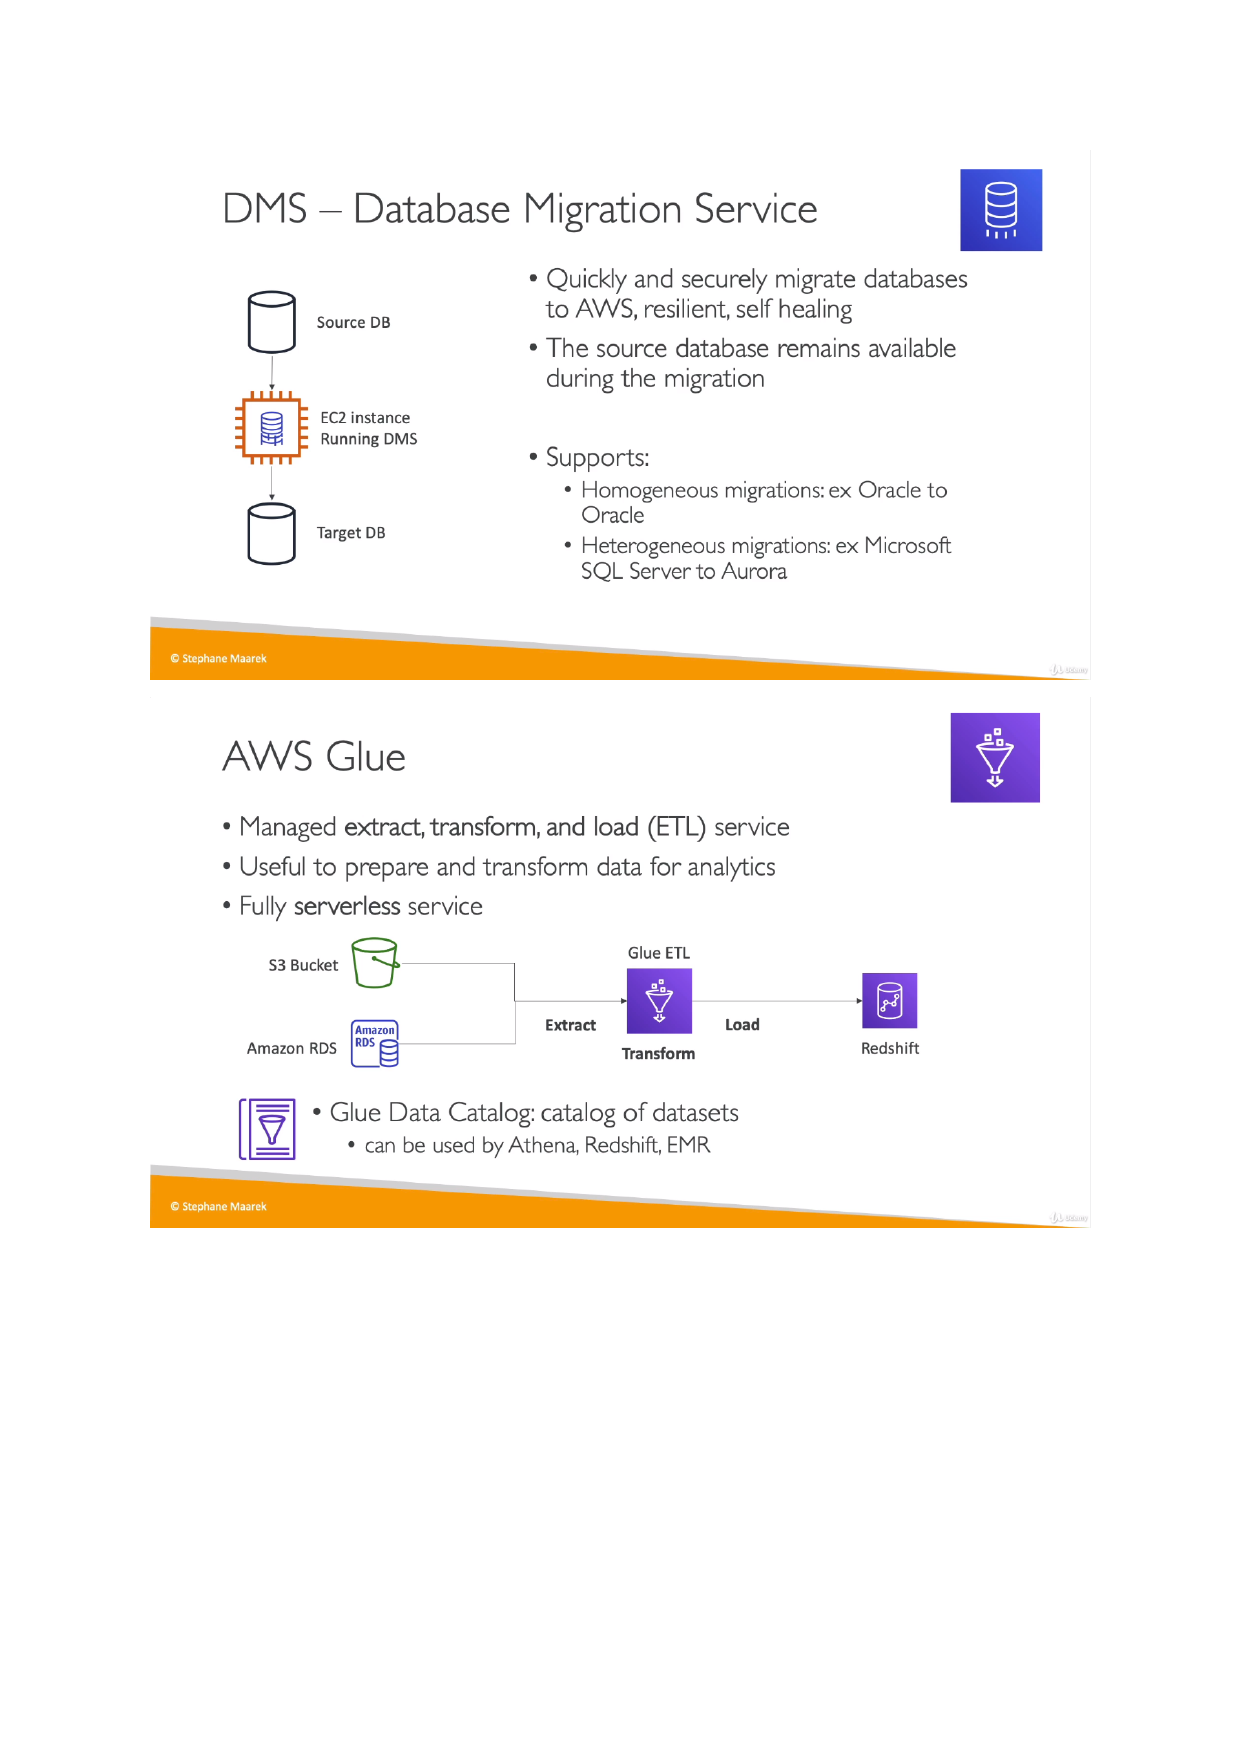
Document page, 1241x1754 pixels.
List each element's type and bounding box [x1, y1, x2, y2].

picture [150, 150, 1091, 680]
picture [150, 697, 1091, 1228]
